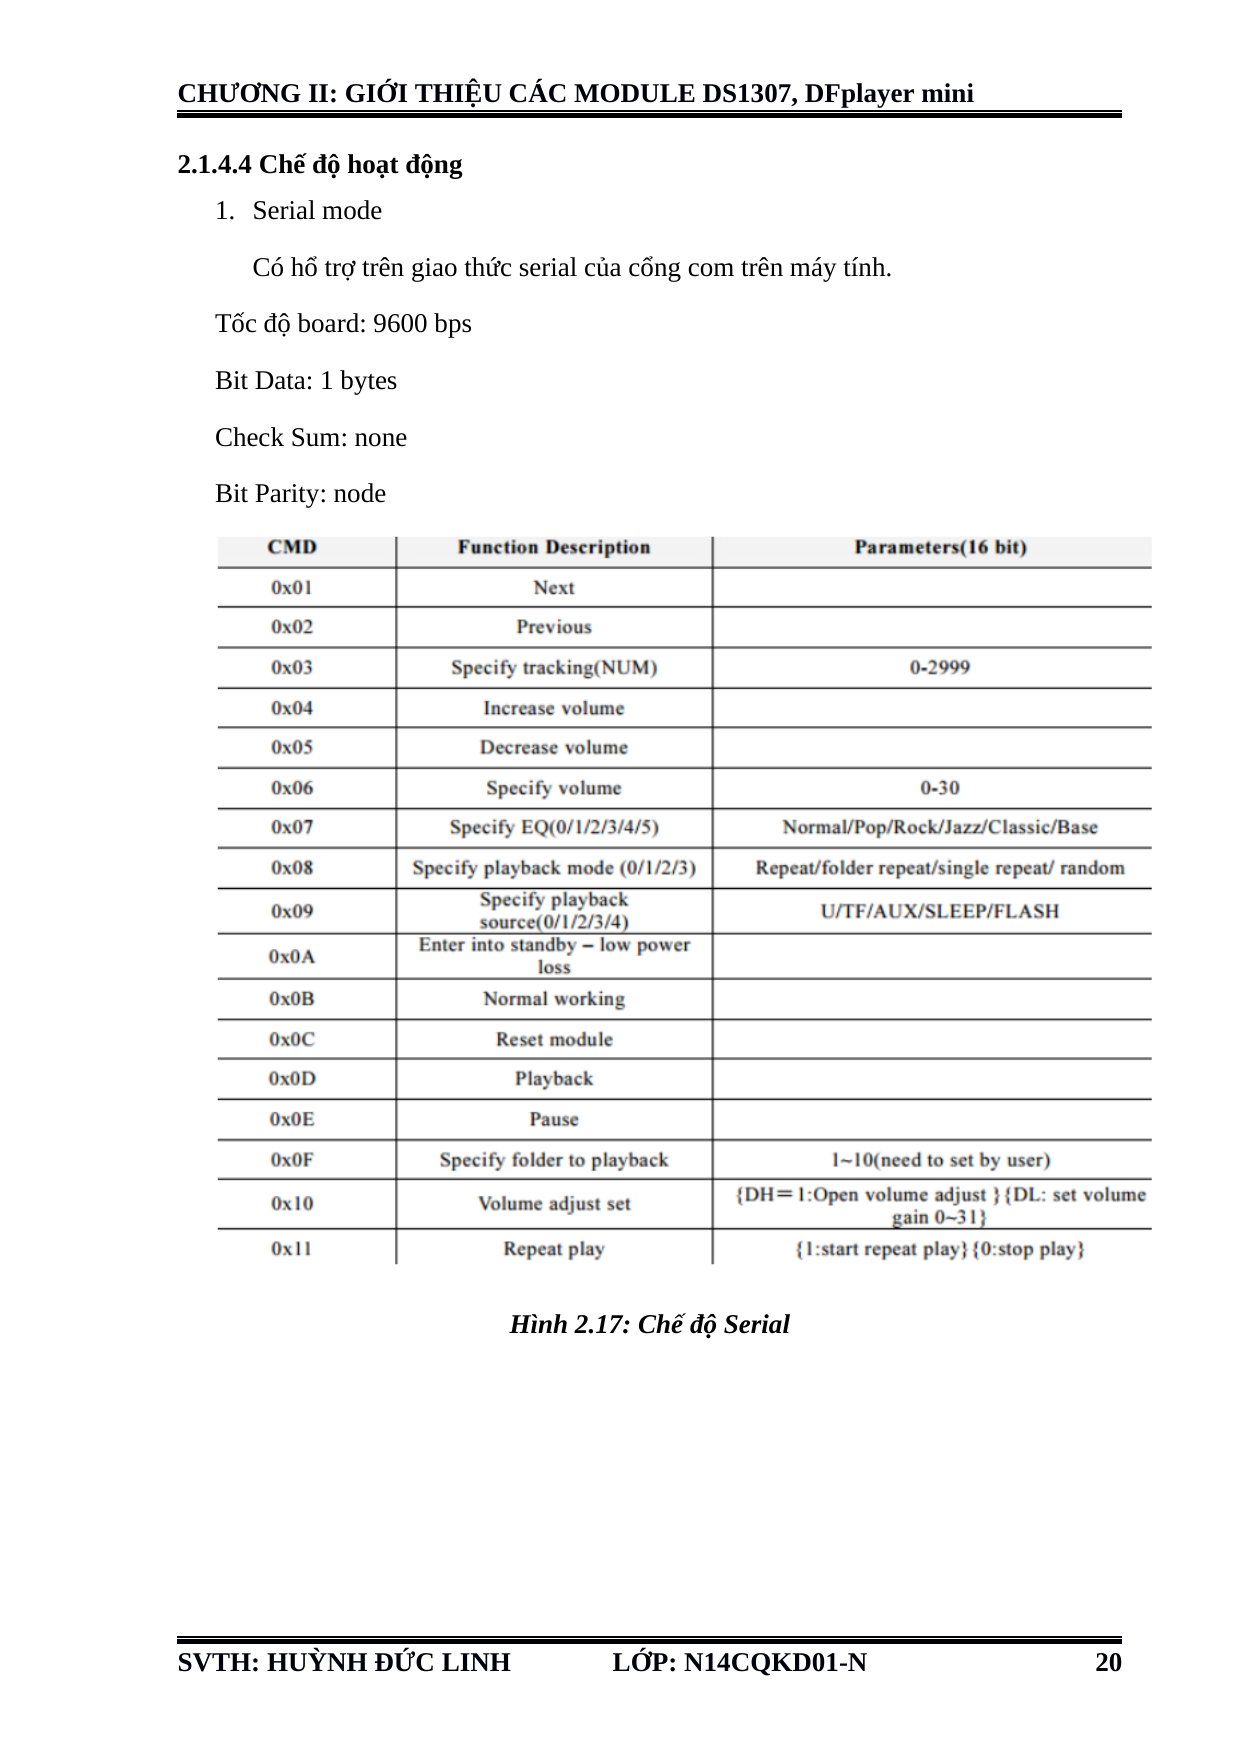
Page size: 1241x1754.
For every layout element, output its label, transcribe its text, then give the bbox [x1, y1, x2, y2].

list Serial mode [215, 194, 1122, 226]
text Bit Parity: node [215, 477, 1122, 508]
text Check Sum: none [215, 421, 1122, 452]
text Tốc độ board: 9600 bps [215, 307, 1122, 339]
subtitle 2.1.4.4 Chế độ hoạt động [177, 148, 1122, 179]
text Có hổ trợ trên giao thức serial của cổng com trên máy tính. [215, 251, 1122, 282]
text Hình 2.17: Chế độ Serial [177, 1308, 1122, 1339]
text Bit Data: 1 bytes [215, 364, 1122, 395]
picture [214, 533, 1160, 1283]
